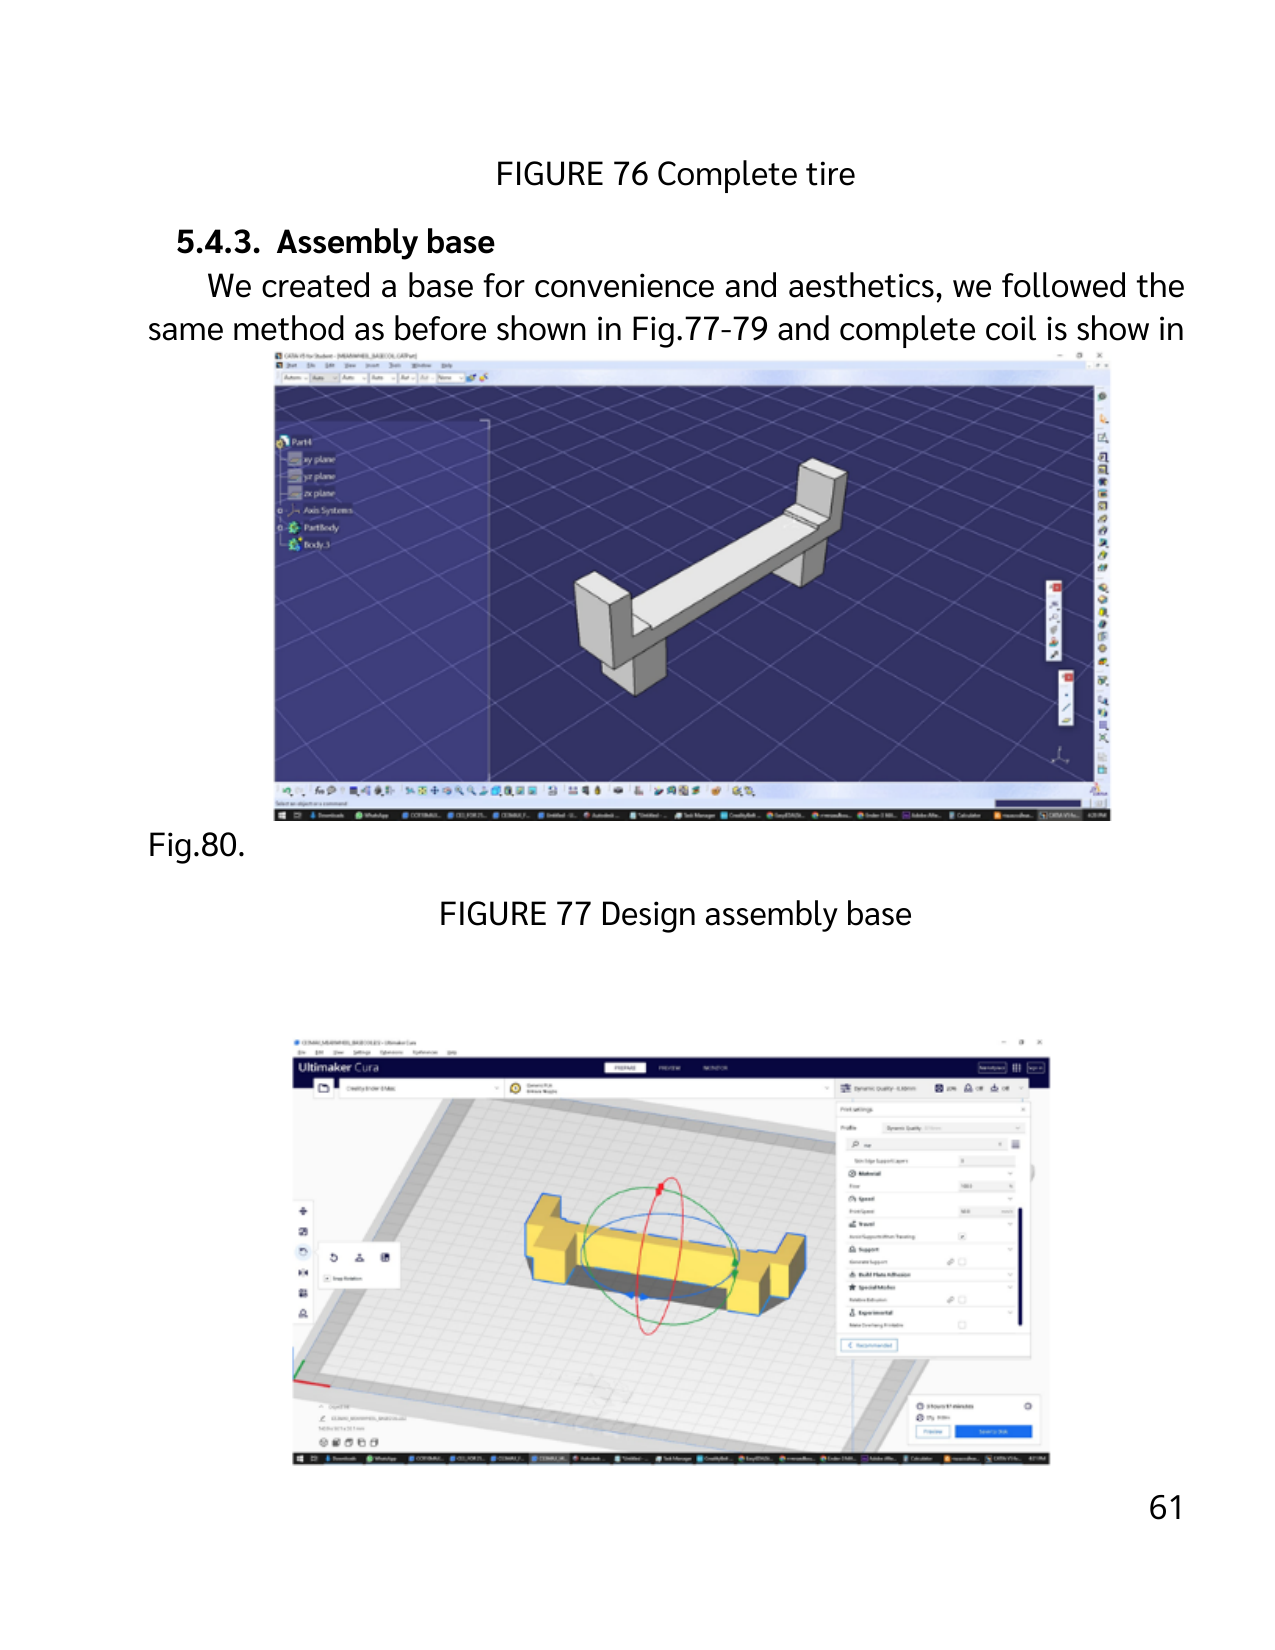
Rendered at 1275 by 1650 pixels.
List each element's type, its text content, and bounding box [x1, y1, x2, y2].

text FIGURE 77 Design assembly base [165, 889, 1186, 933]
picture [272, 350, 1112, 821]
text FIGURE 76 Complete tire [165, 150, 1186, 193]
picture [291, 1035, 1052, 1466]
list Assembly base [176, 218, 1186, 262]
